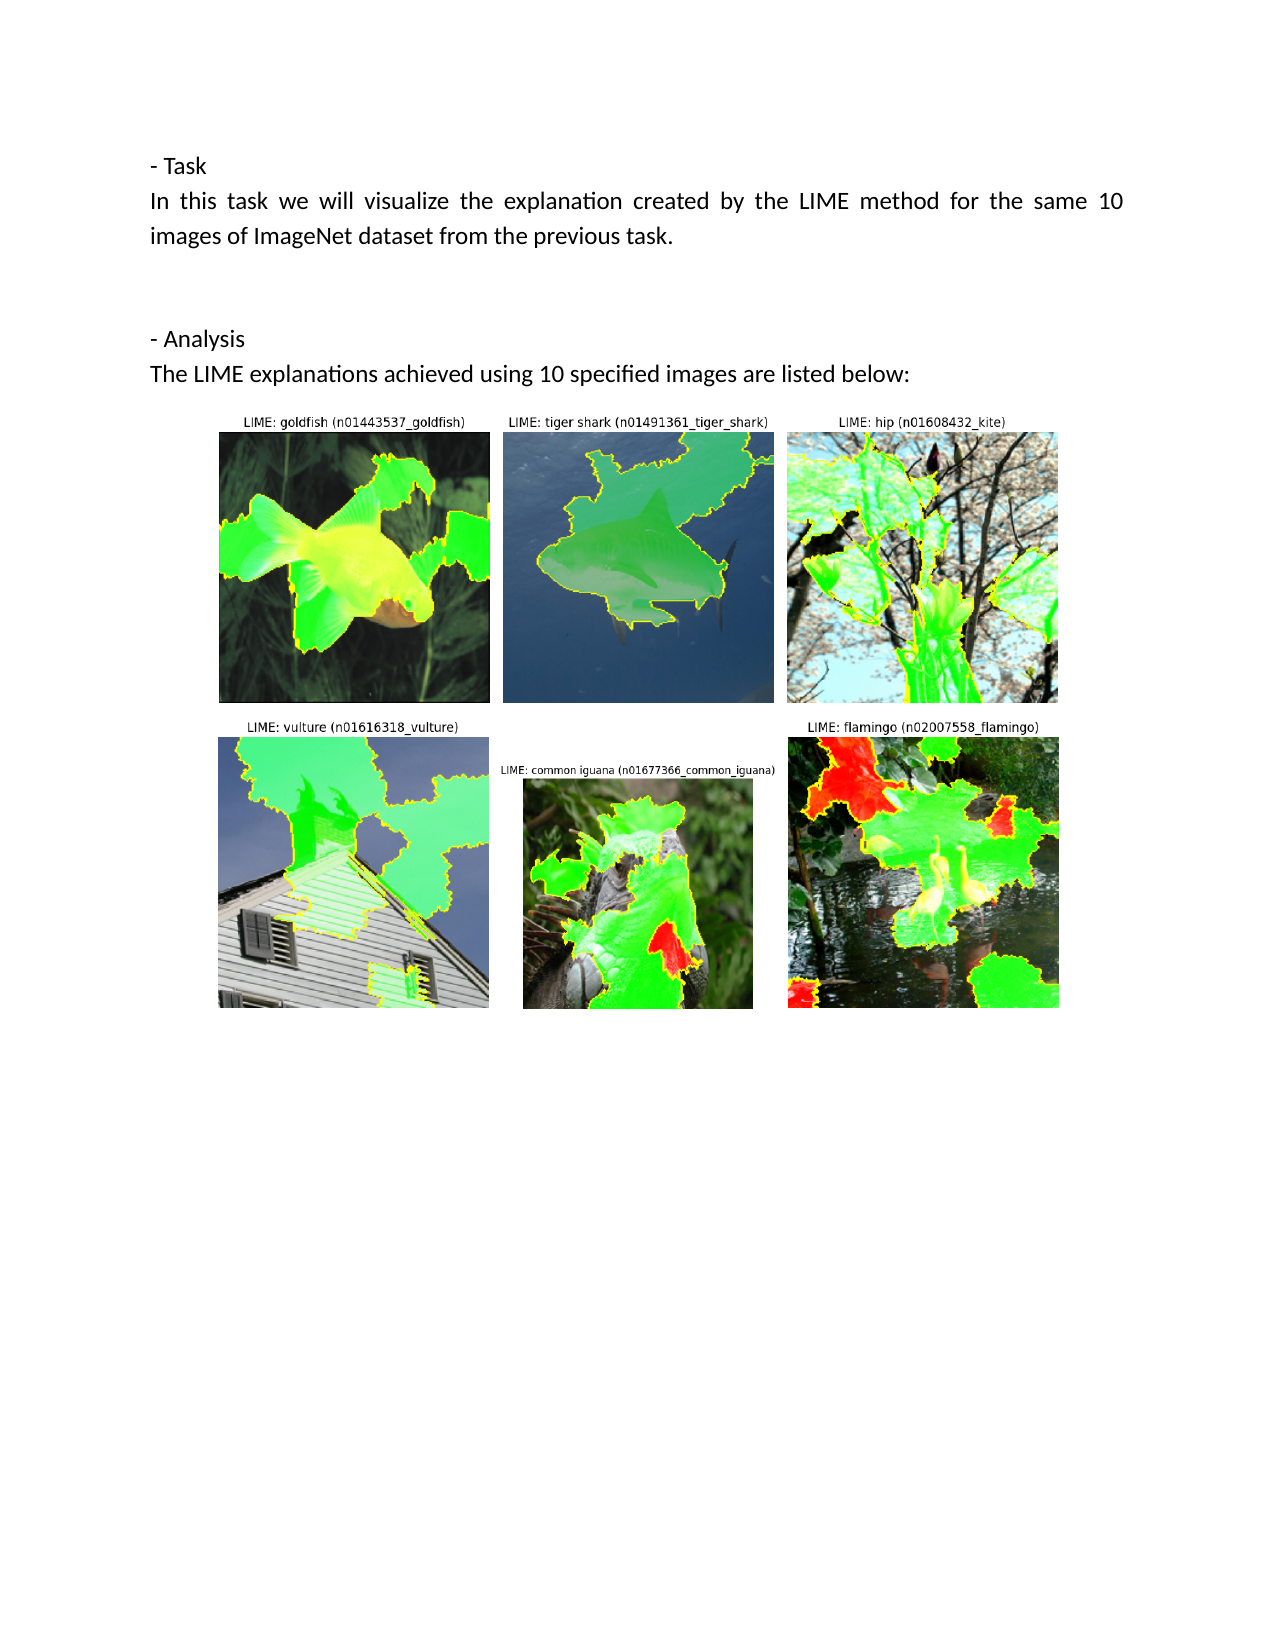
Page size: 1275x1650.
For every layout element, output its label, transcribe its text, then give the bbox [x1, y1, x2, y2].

text In this task we will visualize the explanation created by the LIME method for the same 10 images of ImageNet dataset from the previous task. [150, 185, 1125, 251]
picture [211, 410, 1064, 710]
text - Task [150, 150, 1125, 181]
text - Analysis [150, 323, 1125, 354]
text The LIME explanations achieved using 10 specified images are listed below: [150, 358, 1125, 389]
picture [210, 714, 1065, 1015]
